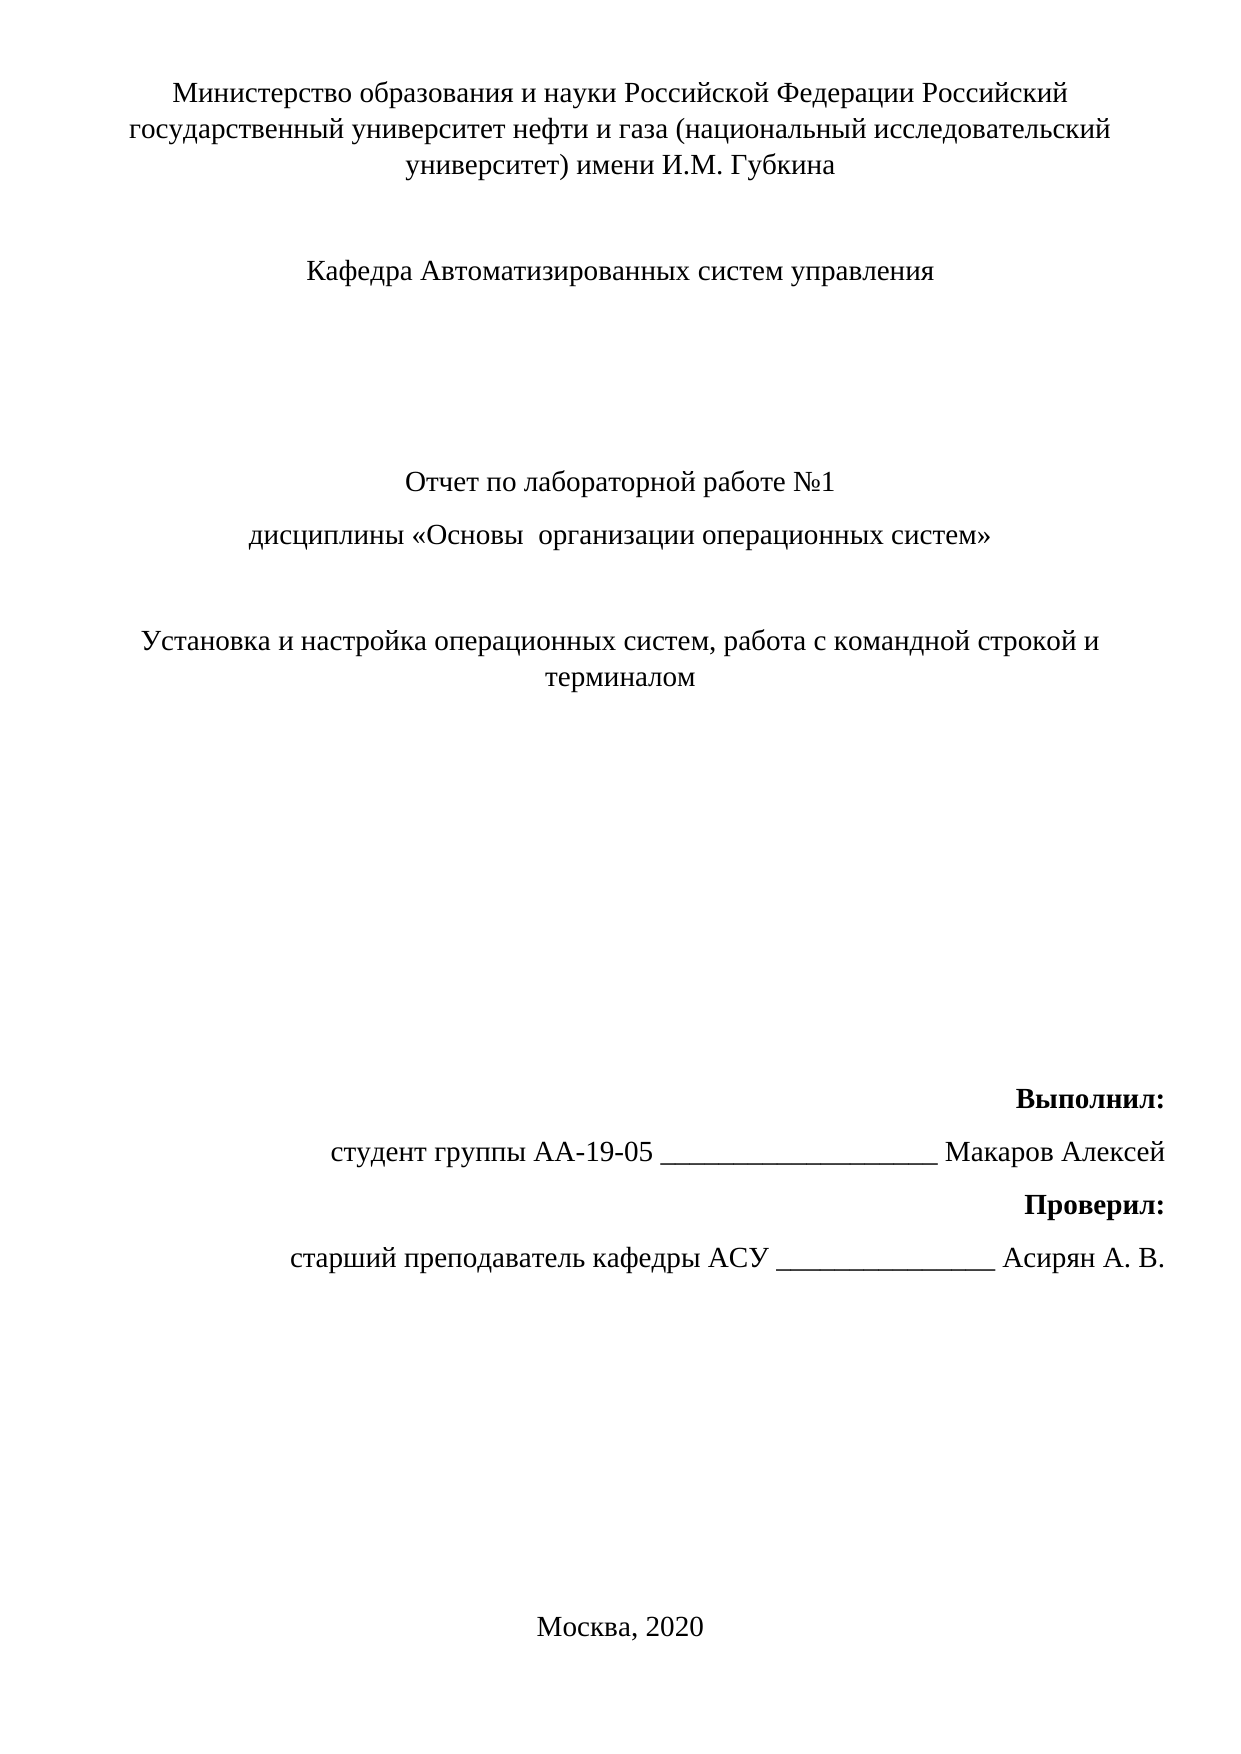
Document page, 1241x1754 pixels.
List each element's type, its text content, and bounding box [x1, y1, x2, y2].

text Москва, 2020 [75, 1609, 1165, 1643]
text Проверил: [75, 1187, 1165, 1220]
text студент группы АА-19-05 ___________________ Макаров Алексей [75, 1134, 1165, 1168]
text Министерство образования и науки Российской Федерации Российский государственный университет нефти и газа (национальный исследовательский университет) имени И.М. Губкина [75, 75, 1165, 181]
text дисциплины «Основы организации операционных систем» [75, 517, 1165, 551]
text Установка и настройка операционных систем, работа с командной строкой и терминалом [75, 623, 1165, 692]
text старший преподаватель кафедры АСУ _______________ Асирян А. В. [75, 1240, 1165, 1273]
text Отчет по лабораторной работе №1 [75, 464, 1165, 498]
text Выполнил: [75, 1081, 1165, 1115]
text Кафедра Автоматизированных систем управления [75, 253, 1165, 286]
